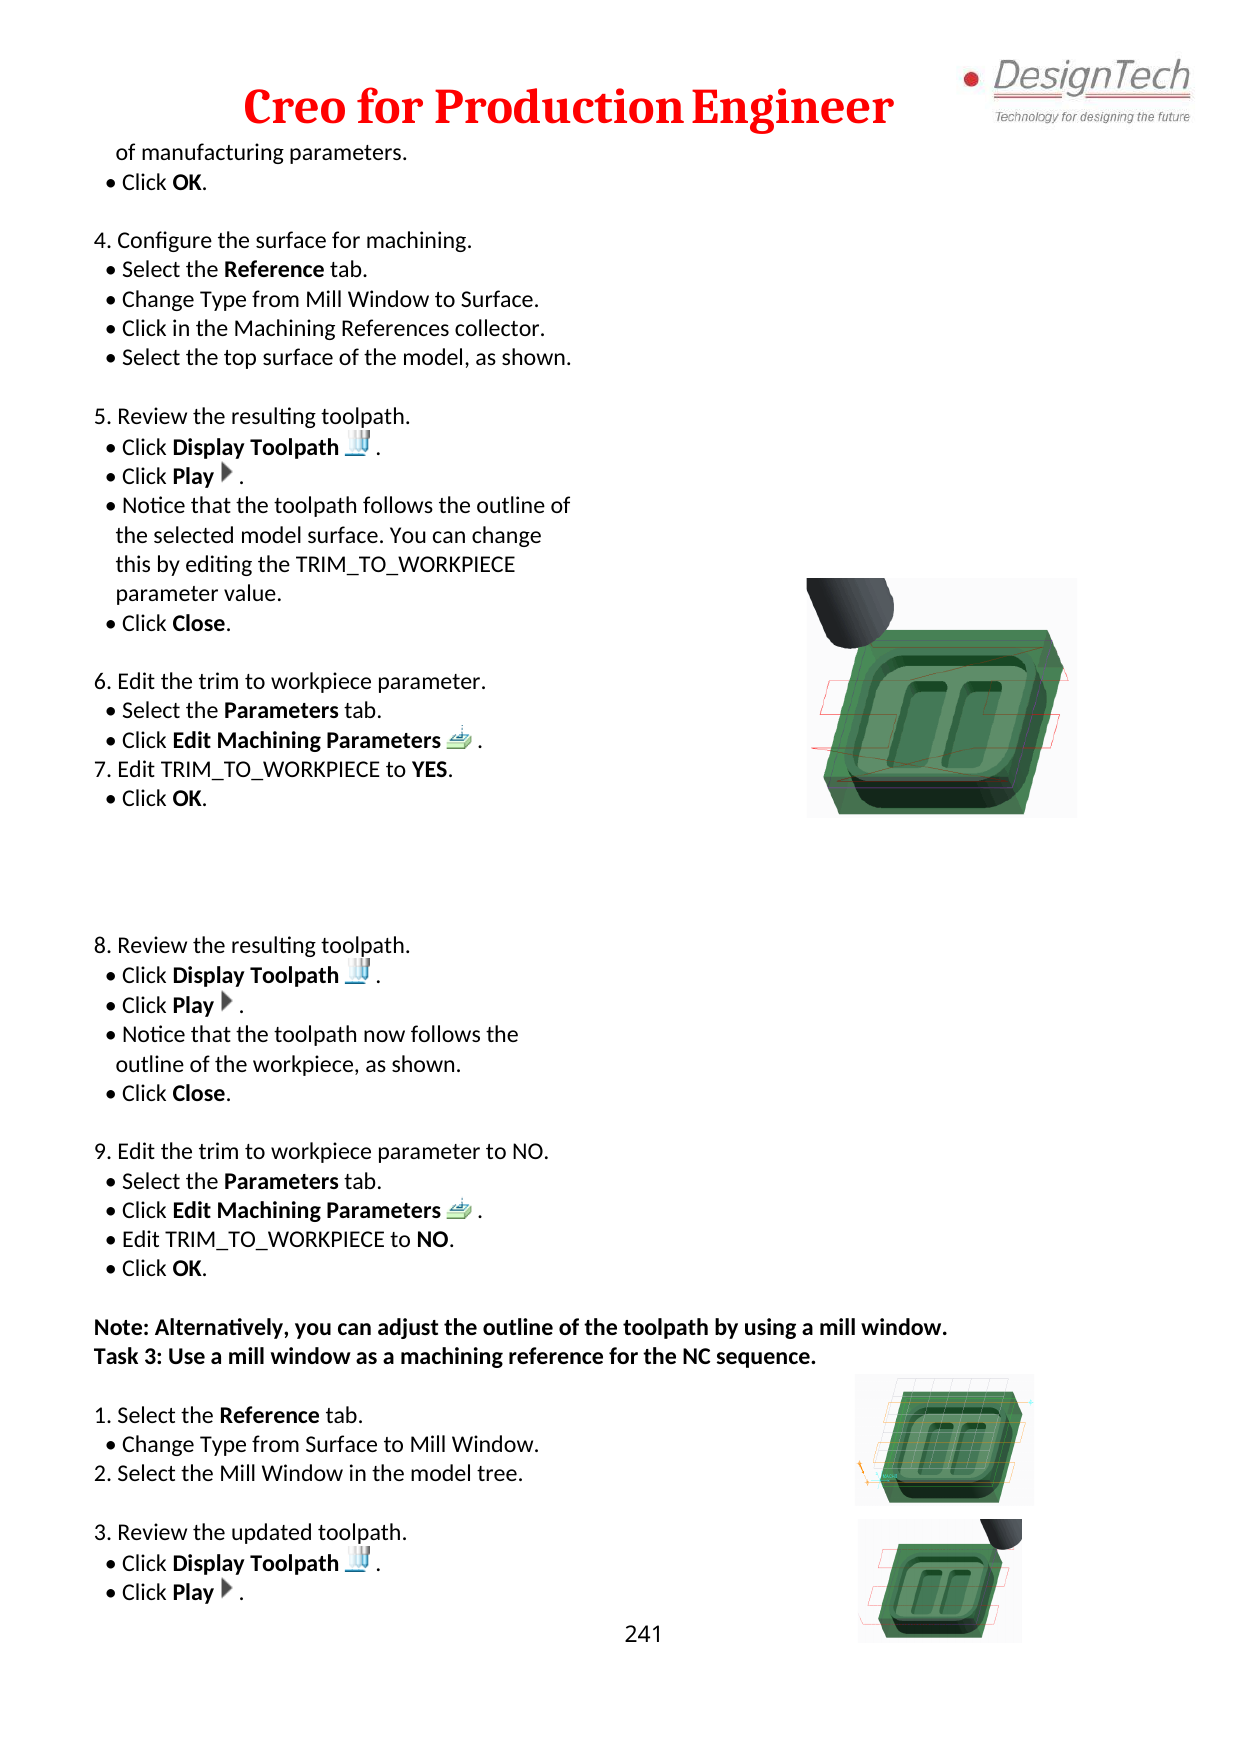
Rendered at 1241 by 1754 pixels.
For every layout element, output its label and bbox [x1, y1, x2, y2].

picture [446, 725, 472, 749]
picture [854, 1374, 1035, 1400]
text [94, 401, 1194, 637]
picture [446, 1196, 472, 1219]
picture [344, 1546, 370, 1572]
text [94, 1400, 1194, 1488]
picture [806, 637, 1078, 666]
picture [344, 430, 370, 456]
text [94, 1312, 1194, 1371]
picture [344, 958, 370, 984]
picture [219, 461, 234, 485]
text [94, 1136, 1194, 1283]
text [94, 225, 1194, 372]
picture [956, 51, 1196, 130]
picture [854, 1488, 1035, 1506]
picture [219, 989, 234, 1014]
picture [806, 813, 1078, 818]
picture [857, 1607, 1022, 1643]
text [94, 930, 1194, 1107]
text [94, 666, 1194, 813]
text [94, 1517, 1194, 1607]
picture [219, 1577, 234, 1601]
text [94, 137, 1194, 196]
